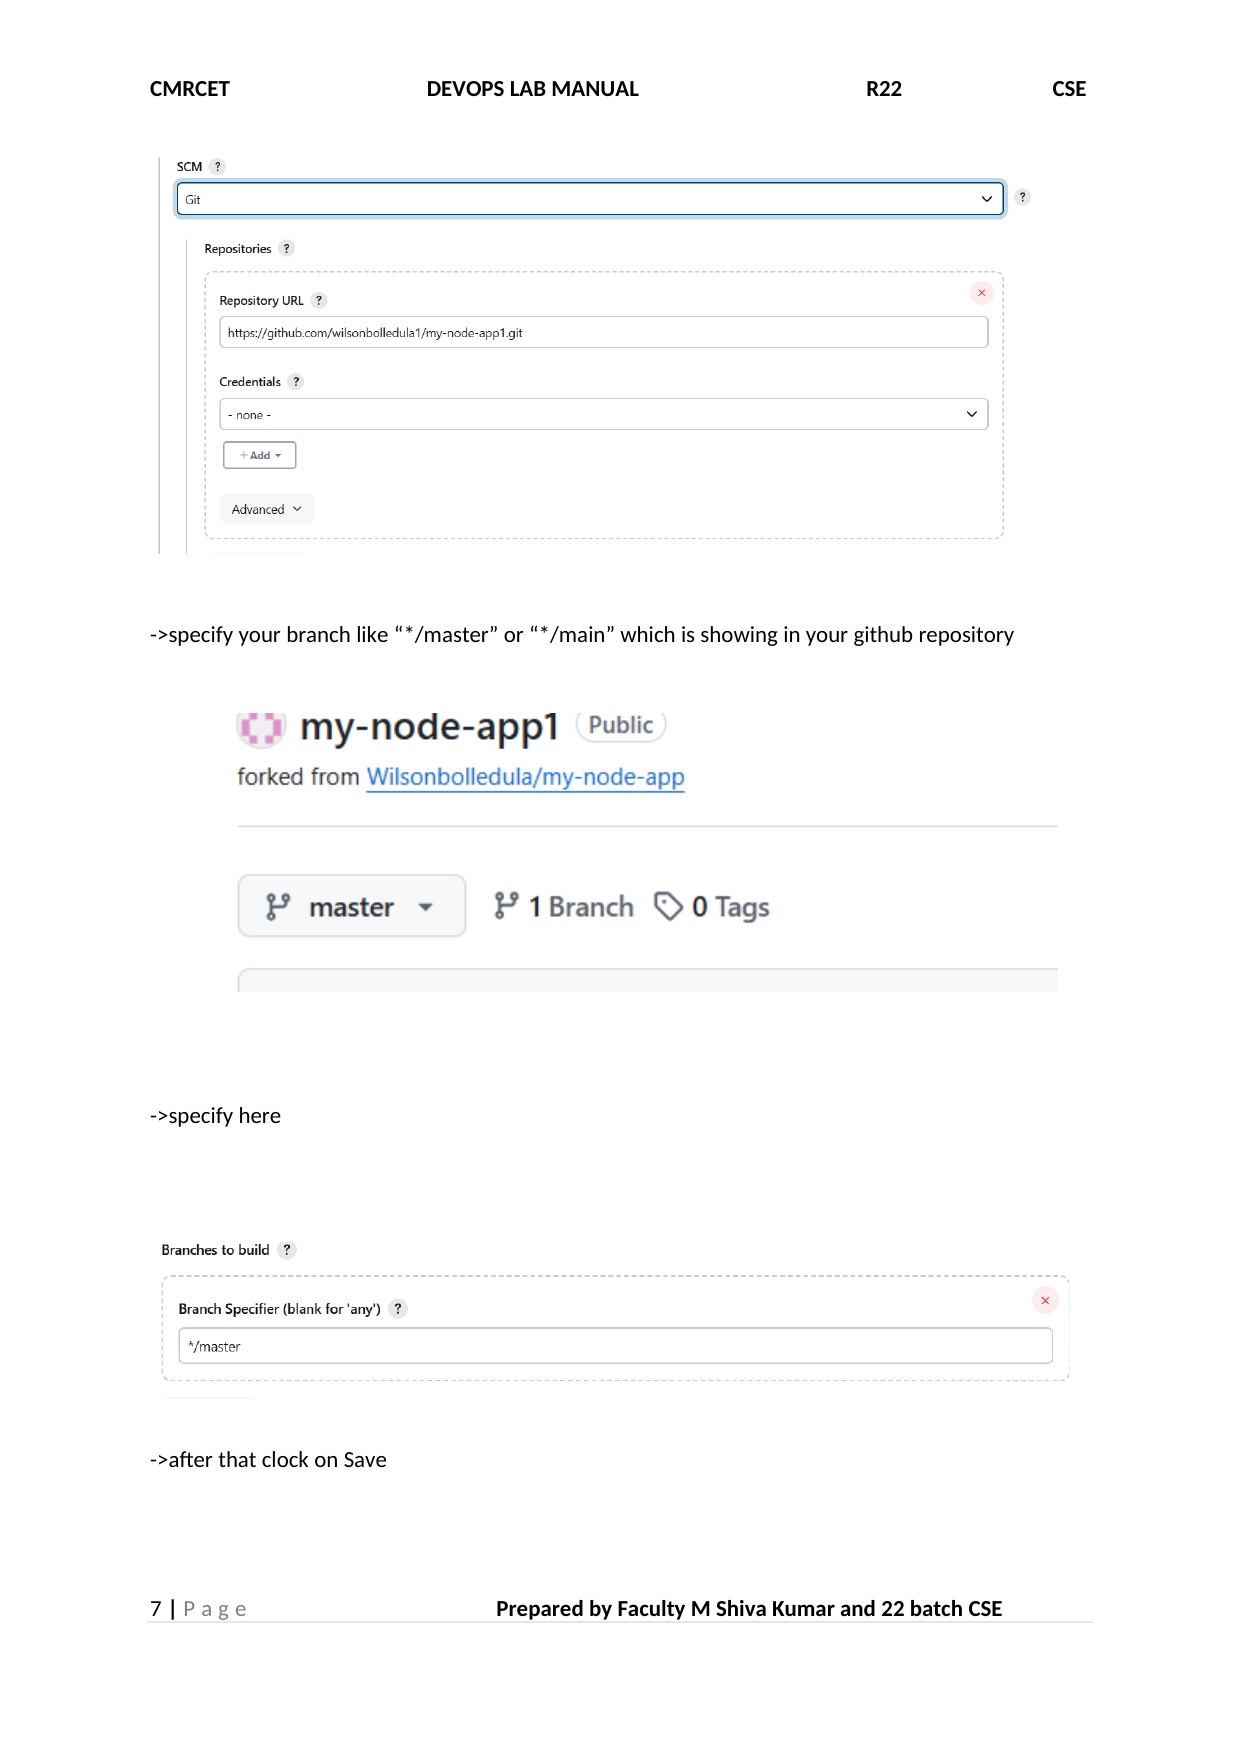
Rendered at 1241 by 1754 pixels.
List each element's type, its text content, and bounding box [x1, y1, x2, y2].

text ->after that clock on Save [150, 1445, 1182, 1473]
picture [236, 713, 1058, 992]
text ->specify your branch like “*/master” or “*/main” which is showing in your github repository [150, 620, 1182, 648]
text ->specify here [150, 1102, 1182, 1130]
picture [158, 157, 1031, 554]
picture [161, 1242, 1070, 1399]
